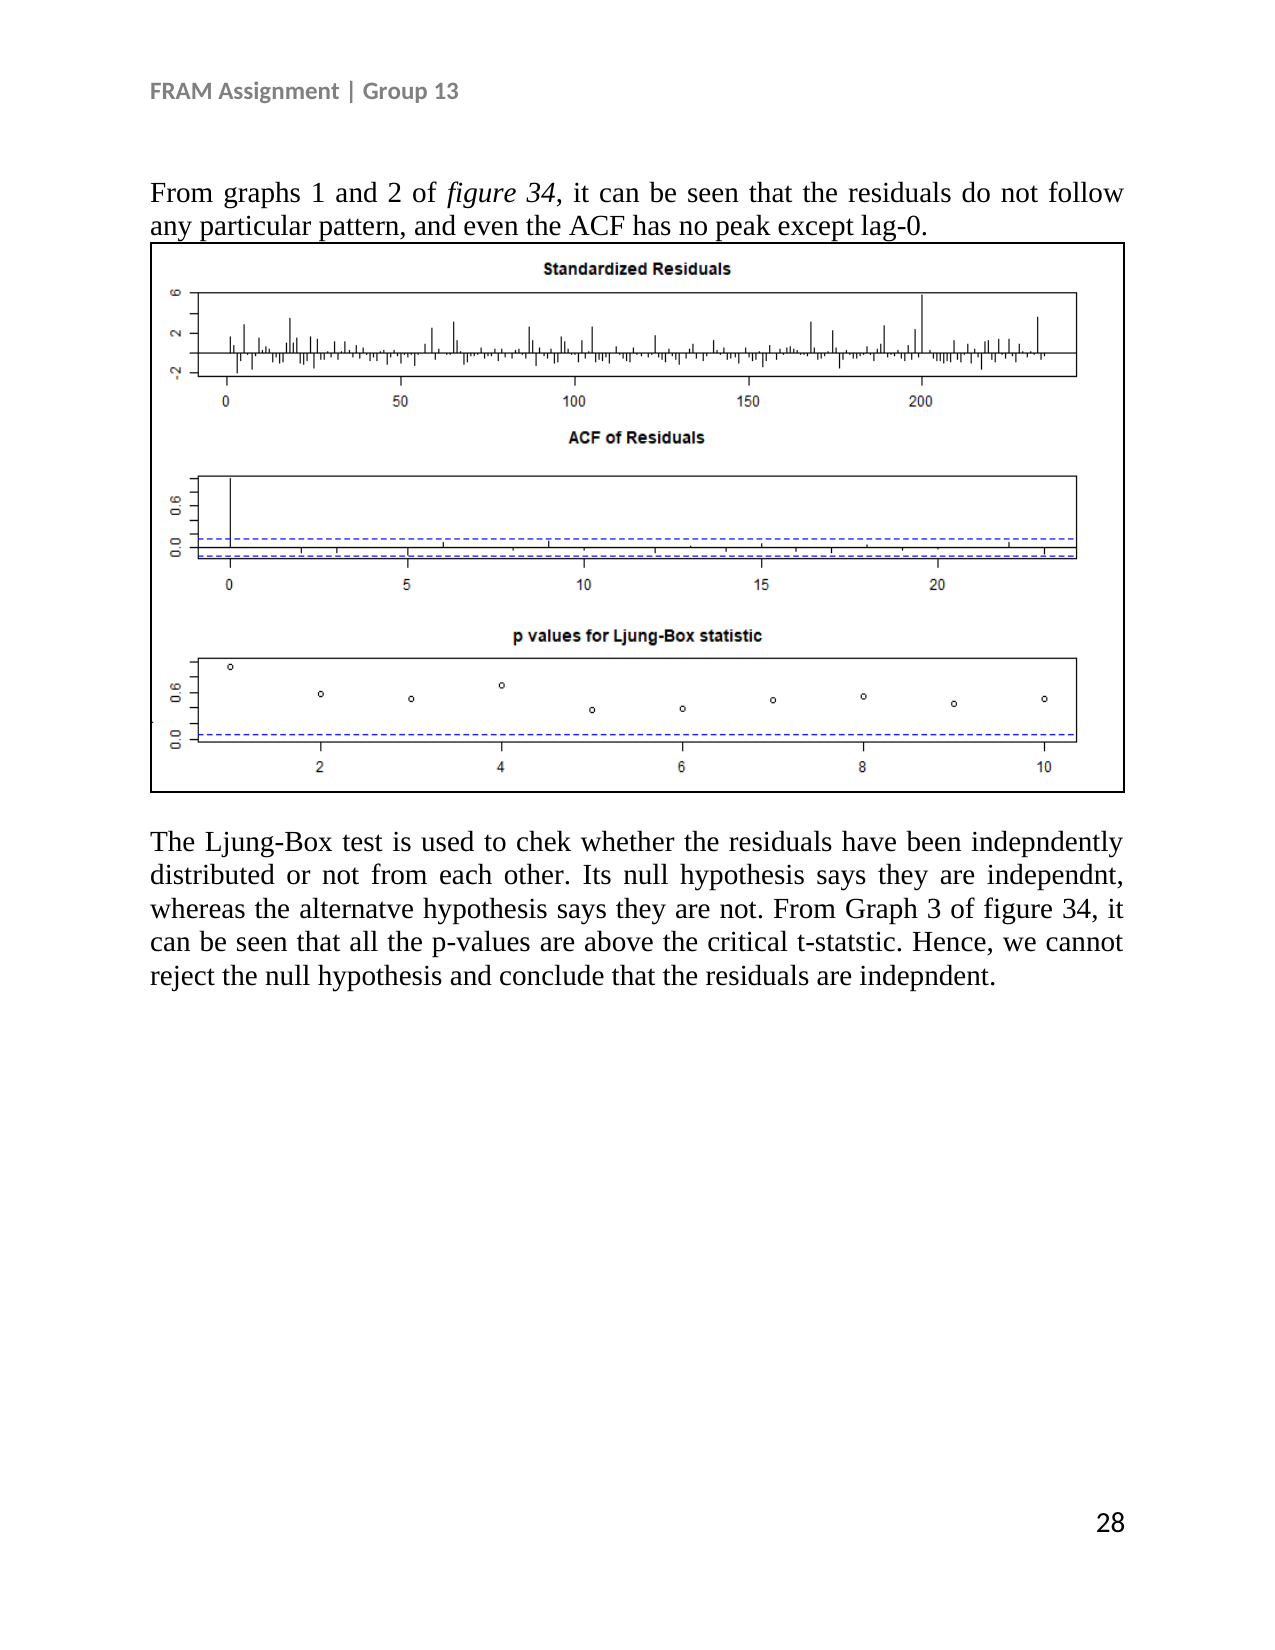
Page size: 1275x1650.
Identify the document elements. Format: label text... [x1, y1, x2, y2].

picture [152, 244, 1123, 791]
text From graphs 1 and 2 of figure 34, it can be seen that the residuals do not follow any particular pattern, and even the ACF has no peak except lag-0. [150, 175, 1125, 242]
text The Ljung-Box test is used to chek whether the residuals have been indepndently distributed or not from each other. Its null hypothesis says they are independnt, whereas the alternatve hypothesis says they are not. From Graph 3 of figure 34, it can be seen that all the p-values are above the critical t-statstic. Hence, we cannot reject the null hypothesis and conclude that the residuals are indepndent. [150, 824, 1125, 991]
